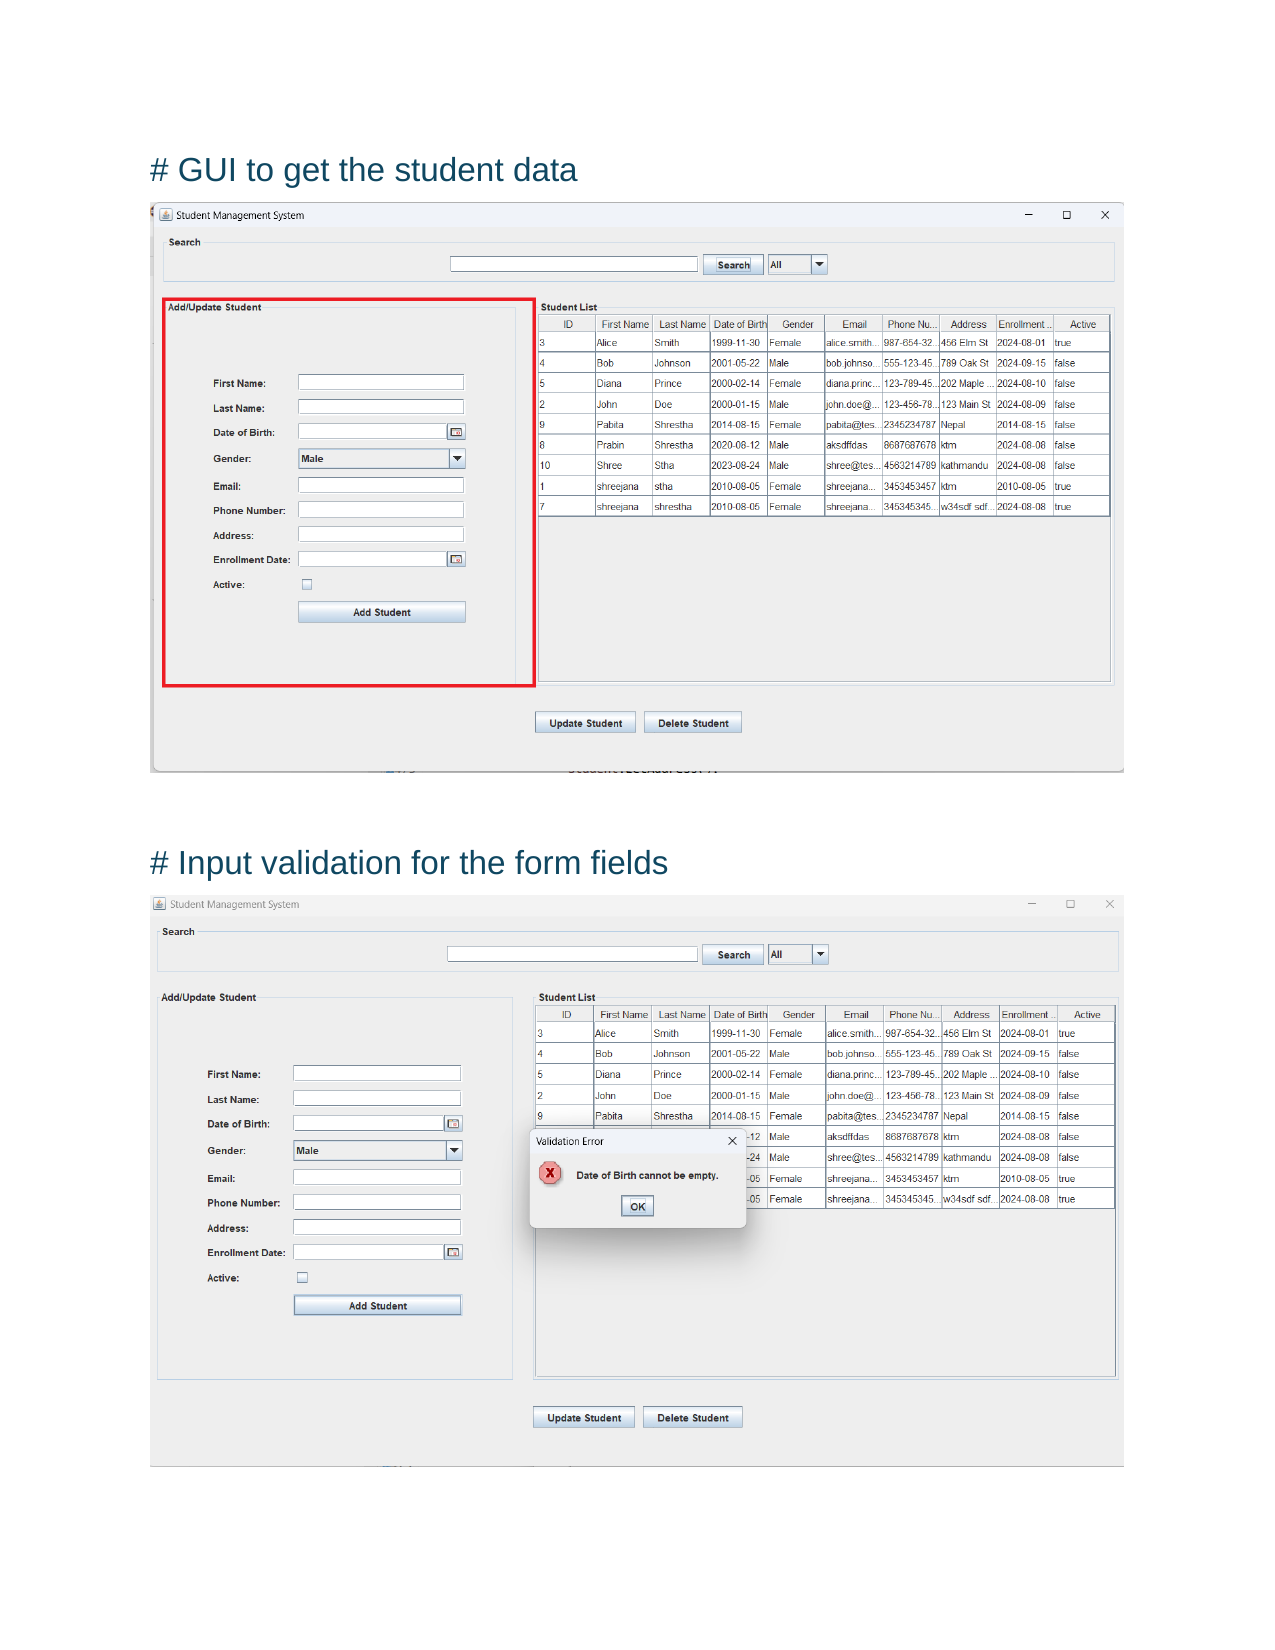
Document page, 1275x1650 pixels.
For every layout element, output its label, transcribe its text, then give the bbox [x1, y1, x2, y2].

picture [150, 895, 1124, 1467]
subtitle # Input validation for the form fields [150, 843, 1125, 882]
subtitle # GUI to get the student data [150, 150, 1125, 188]
picture [150, 202, 1124, 773]
